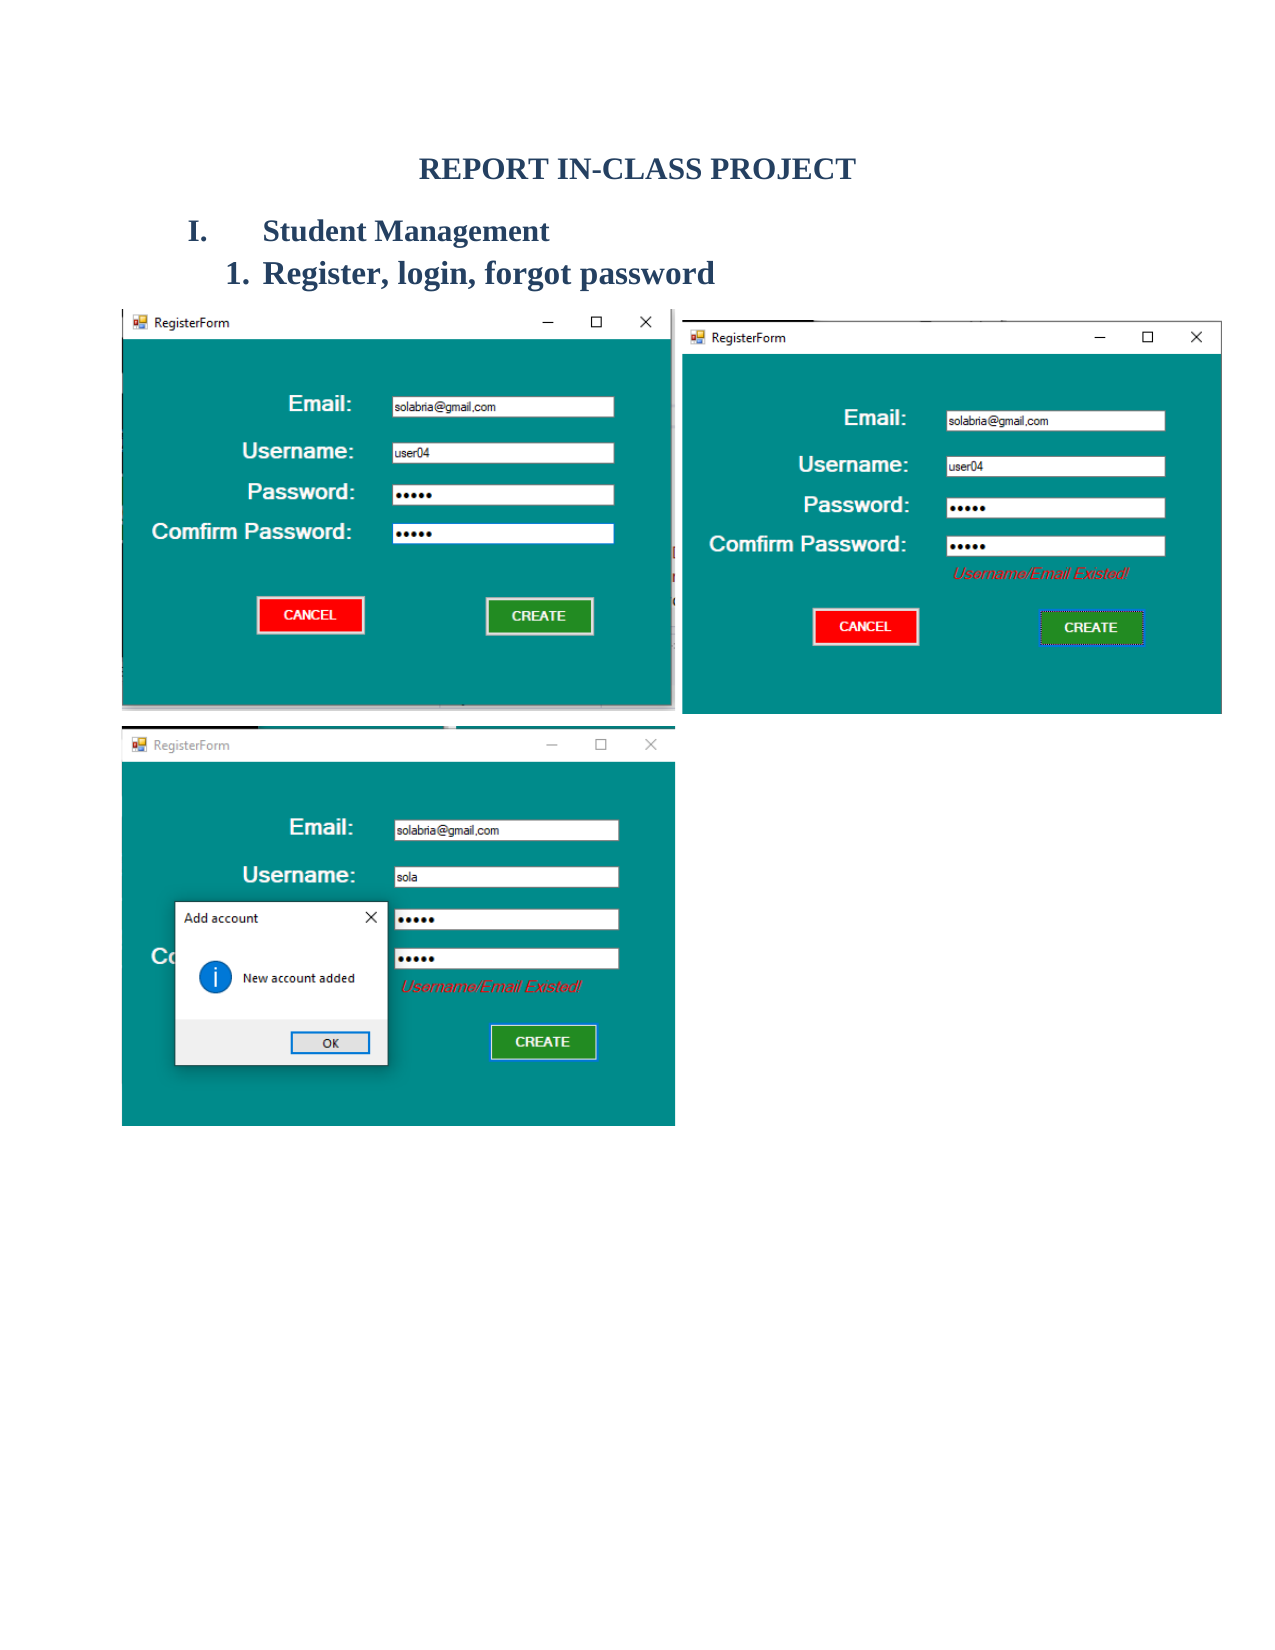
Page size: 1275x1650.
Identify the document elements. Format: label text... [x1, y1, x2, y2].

list Student Management [187, 212, 1125, 248]
picture [121, 309, 675, 711]
text REPORT IN-CLASS PROJECT [150, 150, 1125, 186]
list Register, login, forgot password [225, 253, 1125, 292]
picture [121, 726, 675, 1126]
picture [682, 320, 1222, 714]
